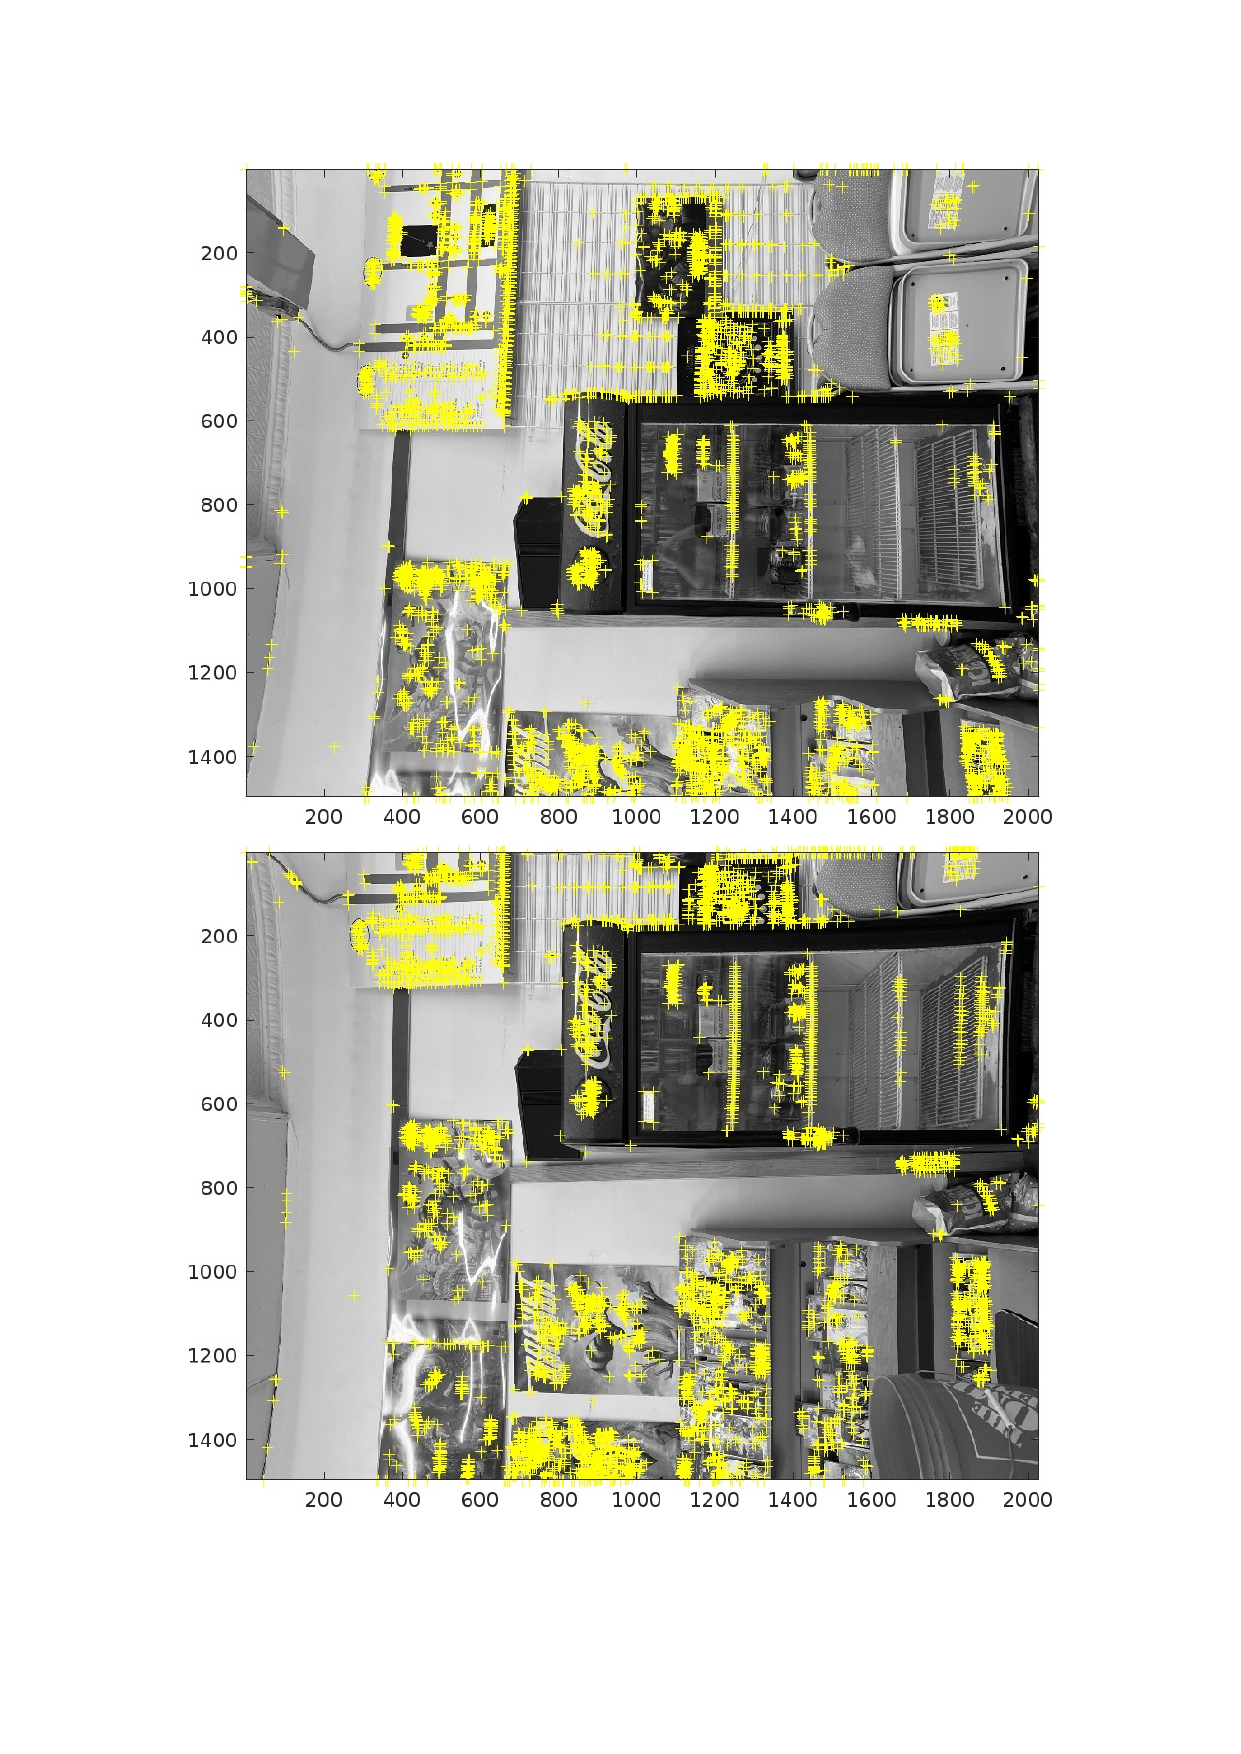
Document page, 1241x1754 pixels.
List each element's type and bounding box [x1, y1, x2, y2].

picture [187, 844, 1053, 1508]
picture [187, 162, 1053, 825]
